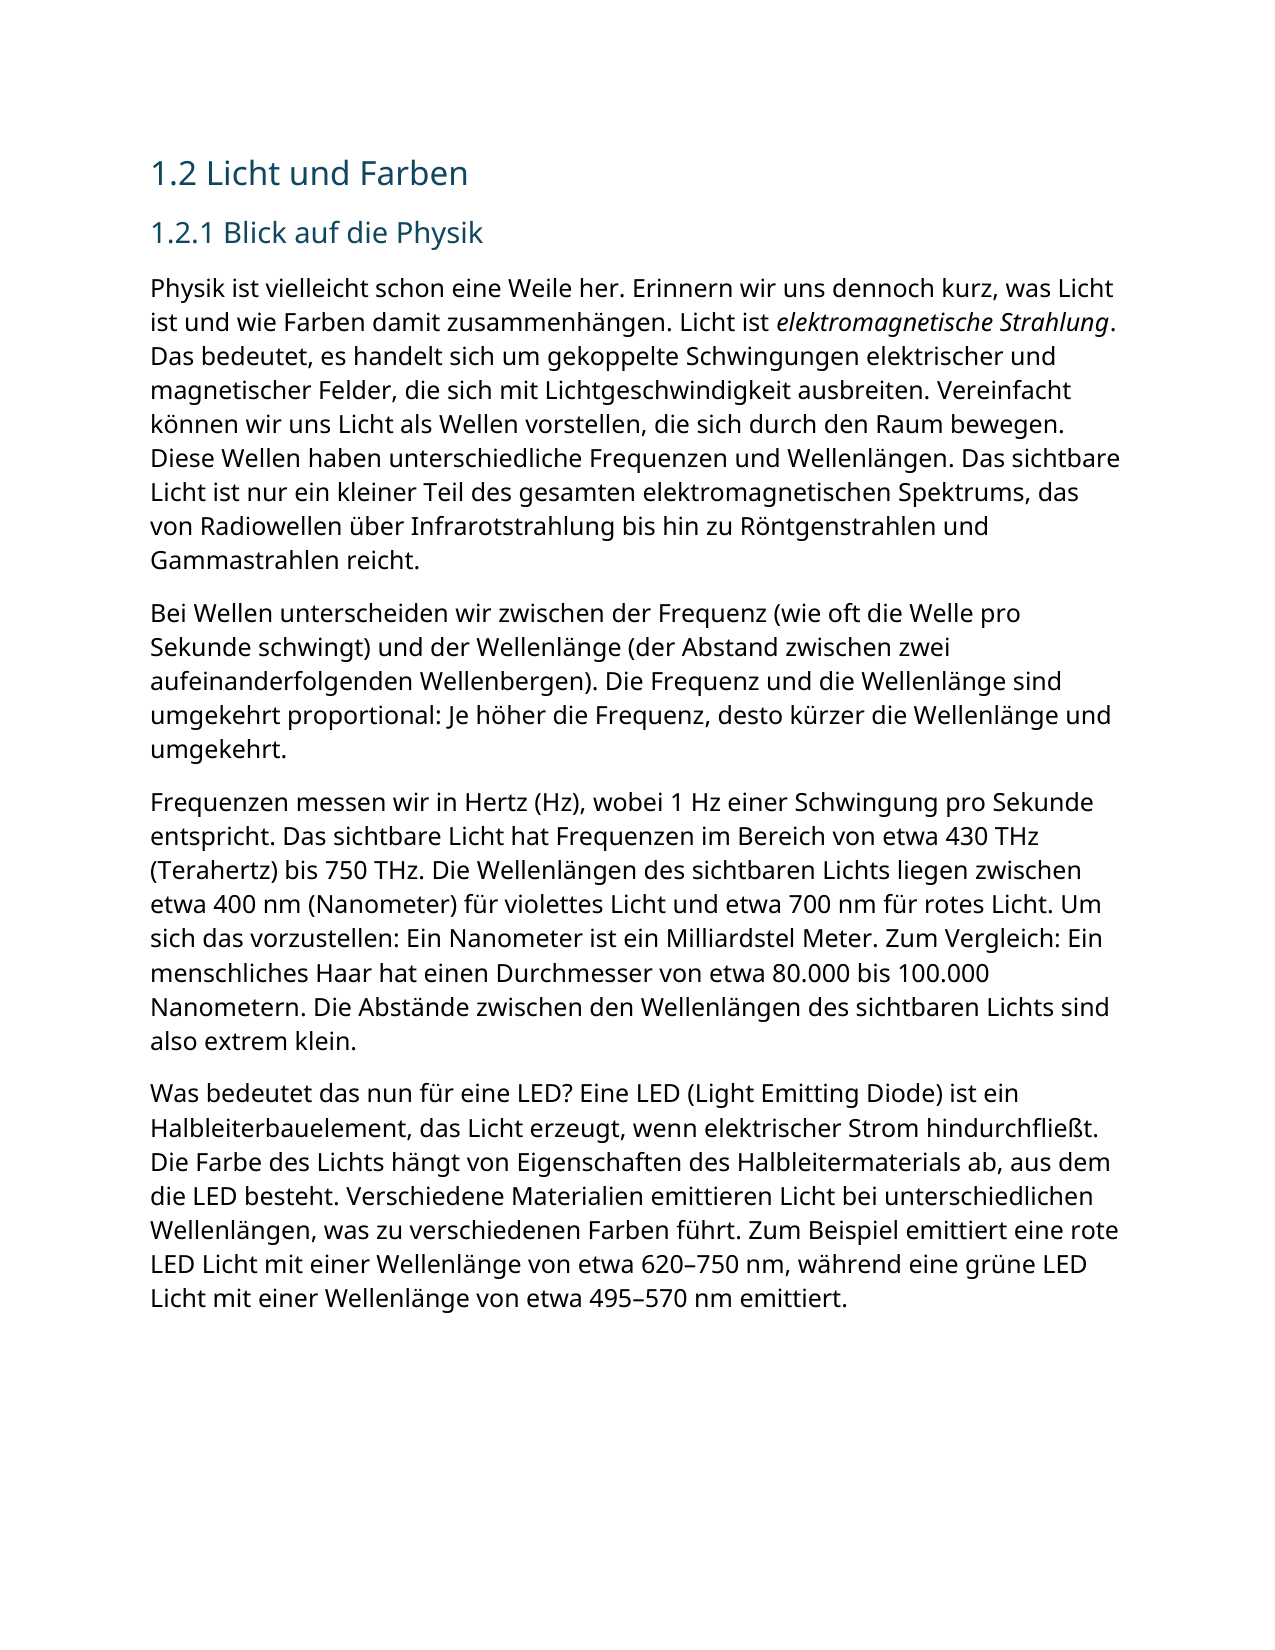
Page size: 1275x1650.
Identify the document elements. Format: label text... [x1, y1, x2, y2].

text Was bedeutet das nun für eine LED? Eine LED (Light Emitting Diode) ist ein Halbleiterbauelement, das Licht erzeugt, wenn elektrischer Strom hindurchfließt. Die Farbe des Lichts hängt von Eigenschaften des Halbleitermaterials ab, aus dem die LED besteht. Verschiedene Materialien emittieren Licht bei unterschiedlichen Wellenlängen, was zu verschiedenen Farben führt. Zum Beispiel emittiert eine rote LED Licht mit einer Wellenlänge von etwa 620–750 nm, während eine grüne LED Licht mit einer Wellenlänge von etwa 495–570 nm emittiert. [150, 1076, 1125, 1314]
subtitle 1.2.1 Blick auf die Physik [150, 212, 1125, 252]
subtitle 1.2 Licht und Farben [150, 150, 1125, 195]
text Bei Wellen unterscheiden wir zwischen der Frequenz (wie oft die Welle pro Sekunde schwingt) und der Wellenlänge (der Abstand zwischen zwei aufeinanderfolgenden Wellenbergen). Die Frequenz und die Wellenlänge sind umgekehrt proportional: Je höher die Frequenz, desto kürzer die Wellenlänge und umgekehrt. [150, 596, 1125, 766]
text Frequenzen messen wir in Hertz (Hz), wobei 1 Hz einer Schwingung pro Sekunde entspricht. Das sichtbare Licht hat Frequenzen im Bereich von etwa 430 THz (Terahertz) bis 750 THz. Die Wellenlängen des sichtbaren Lichts liegen zwischen etwa 400 nm (Nanometer) für violettes Licht und etwa 700 nm für rotes Licht. Um sich das vorzustellen: Ein Nanometer ist ein Milliardstel Meter. Zum Vergleich: Ein menschliches Haar hat einen Durchmesser von etwa 80.000 bis 100.000 Nanometern. Die Abstände zwischen den Wellenlängen des sichtbaren Lichts sind also extrem klein. [150, 785, 1125, 1057]
text Physik ist vielleicht schon eine Weile her. Erinnern wir uns dennoch kurz, was Licht ist und wie Farben damit zusammenhängen. Licht ist elektromagnetische Strahlung. Das bedeutet, es handelt sich um gekoppelte Schwingungen elektrischer und magnetischer Felder, die sich mit Lichtgeschwindigkeit ausbreiten. Vereinfacht können wir uns Licht als Wellen vorstellen, die sich durch den Raum bewegen. Diese Wellen haben unterschiedliche Frequenzen und Wellenlängen. Das sichtbare Licht ist nur ein kleiner Teil des gesamten elektromagnetischen Spektrums, das von Radiowellen über Infrarotstrahlung bis hin zu Röntgenstrahlen und Gammastrahlen reicht. [150, 271, 1125, 577]
